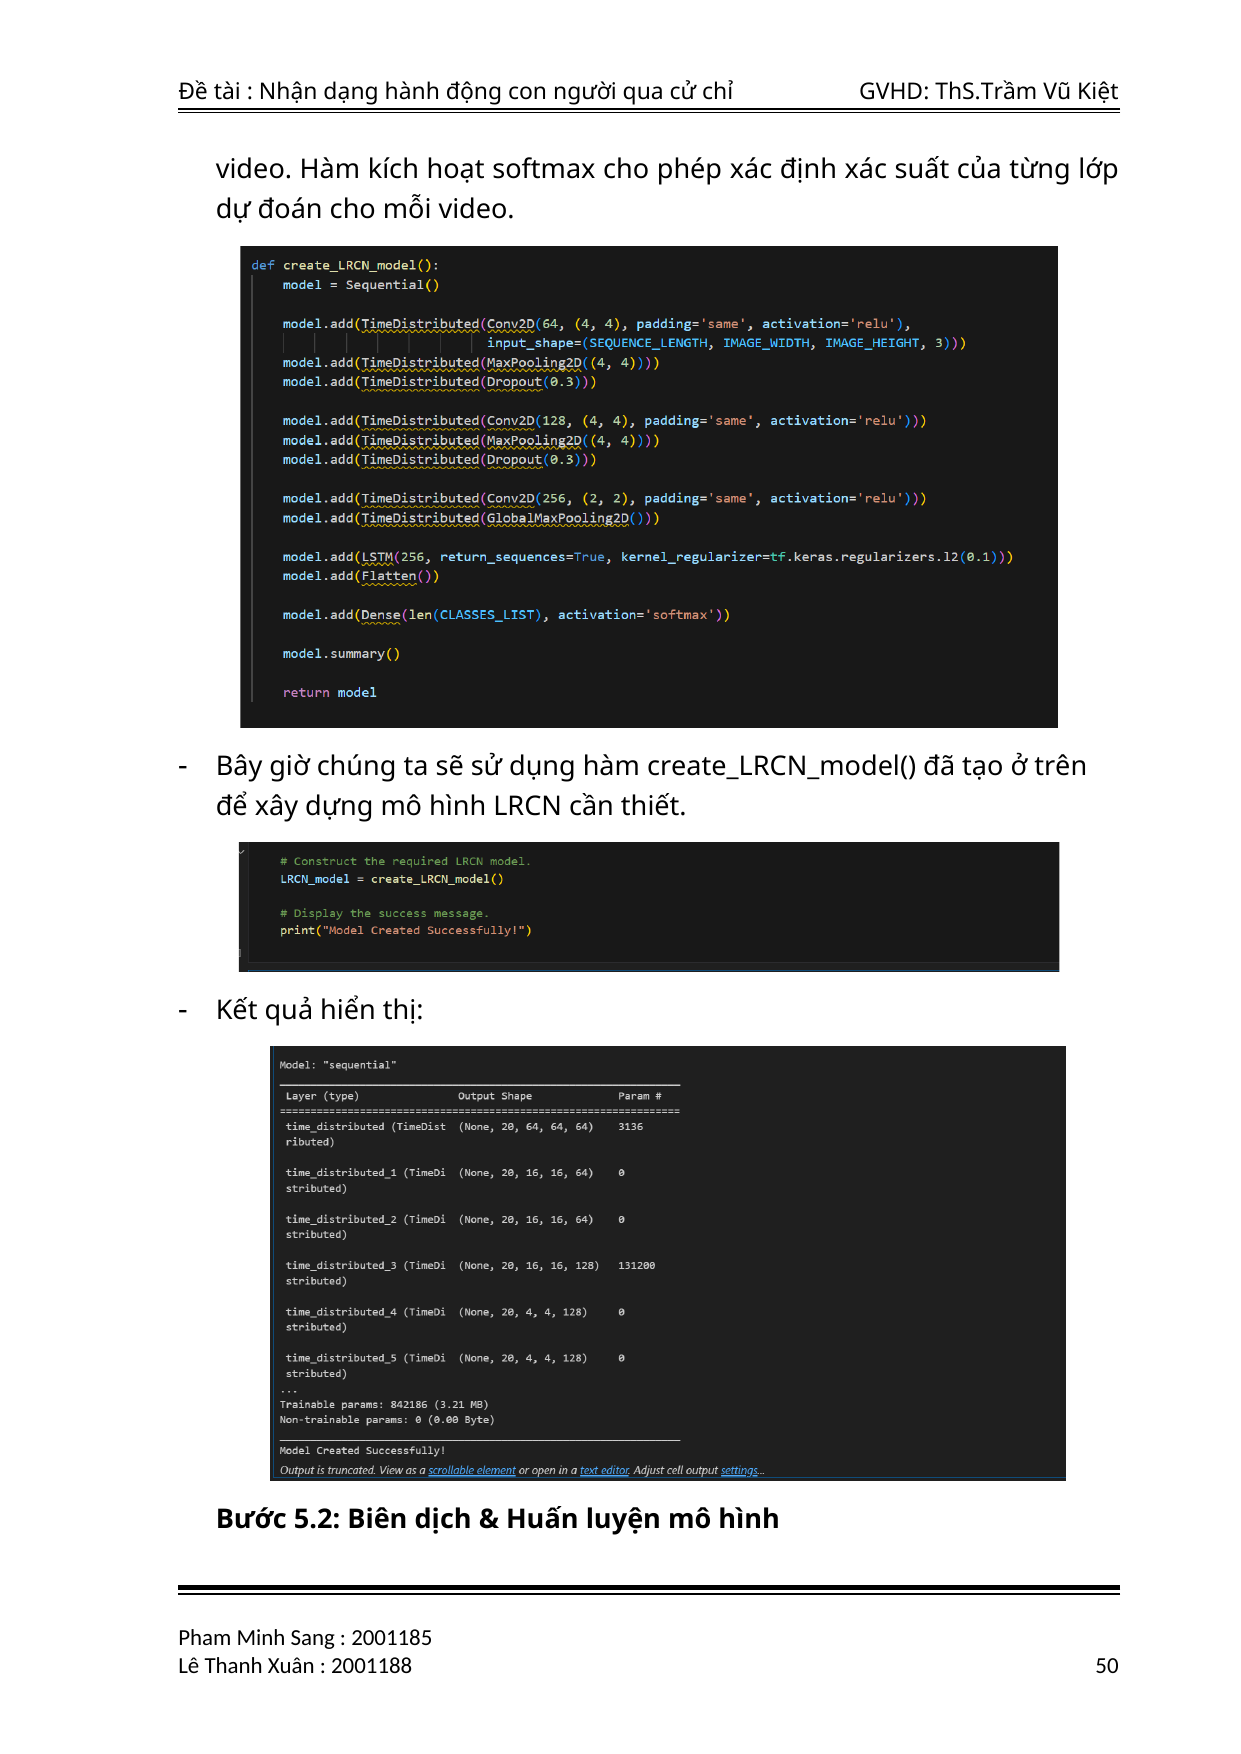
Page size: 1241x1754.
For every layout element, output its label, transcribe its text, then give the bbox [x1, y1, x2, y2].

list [178, 150, 1120, 227]
picture [238, 842, 1060, 972]
picture [270, 1046, 1066, 1481]
text Bước 5.2: Biên dịch & Huấn luyện mô hình [216, 1499, 1120, 1536]
picture [240, 246, 1058, 728]
list Bây giờ chúng ta sẽ sử dụng hàm create_LRCN_model() đã tạo ở trên để xây dựng mô hình LRCN cần thiết. [178, 746, 1120, 823]
list Kết quả hiển thị: [178, 990, 1120, 1027]
